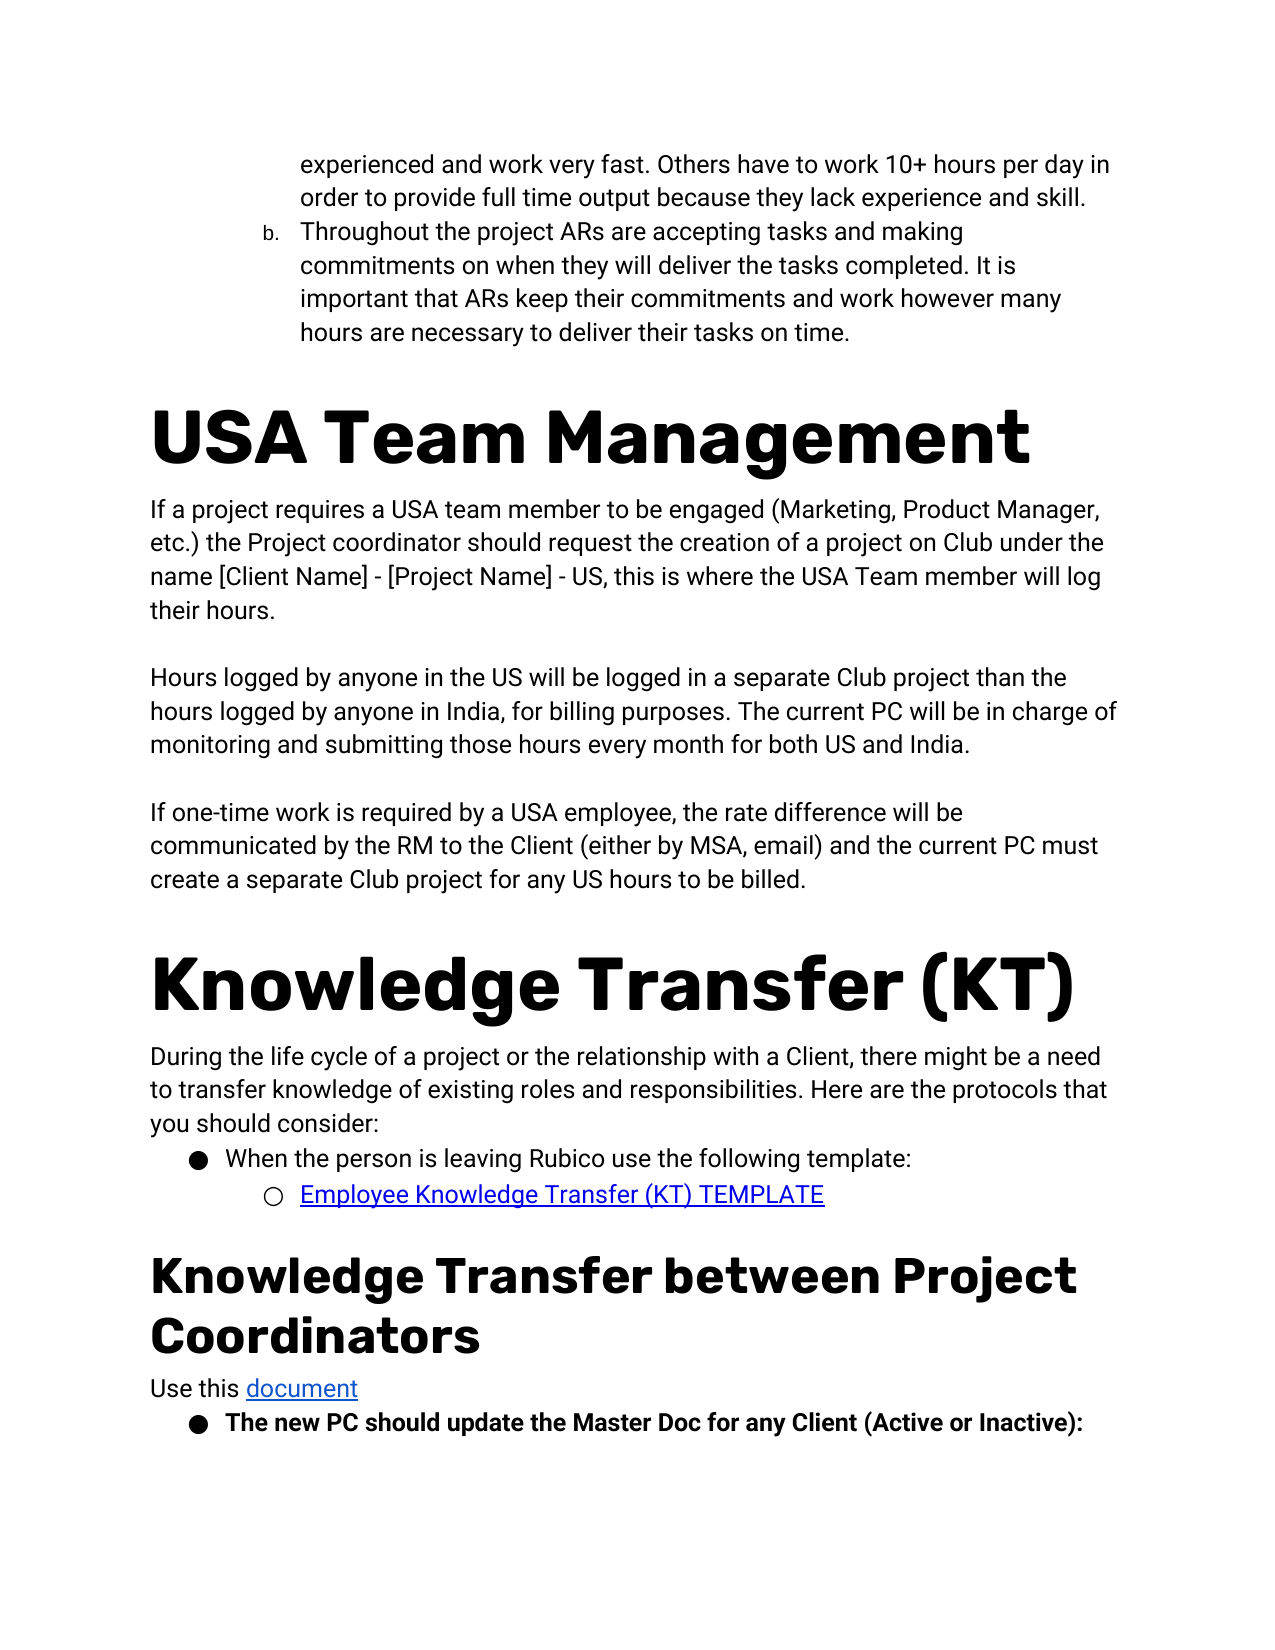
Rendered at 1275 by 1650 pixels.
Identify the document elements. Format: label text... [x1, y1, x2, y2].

text Hours logged by anyone in the US will be logged in a separate Club project than the hours logged by anyone in India, for billing purposes. The current PC will be in charge of monitoring and submitting those hours every month for both US and India. [150, 663, 1125, 760]
text Use this document [150, 1374, 1125, 1403]
text If a project requires a USA team member to be engaged (Marketing, Product Manager, etc.) the Project coordinator should request the creation of a project on Club under the name [Client Name] - [Project Name] - US, this is where the USA Team member will log their hours. [150, 495, 1125, 625]
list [262, 150, 1125, 213]
list The new PC should update the Master Doc for any Client (Active or Inactive): [187, 1408, 1125, 1437]
subtitle Knowledge Transfer between Project Coordinators [150, 1247, 1125, 1366]
list Employee Knowledge Transfer (KT) TEMPLATE [262, 1178, 1125, 1209]
list When the person is leaving Rubico use the following template: [187, 1143, 1125, 1174]
subtitle USA Team Management [150, 393, 1125, 482]
list Throughout the project ARs are accepting tasks and making commitments on when they will deliver the tasks completed. It is important that ARs keep their commitments and work however many hours are necessary to deliver their tasks on time. [262, 217, 1125, 347]
text If one-time work is required by a USA employee, the rate difference will be communicated by the RM to the Client (either by MSA, email) and the current PC must create a separate Club project for any US hours to be billed. [150, 798, 1125, 894]
text During the life cycle of a project or the relationship with a Client, there might be a need to transfer knowledge of existing roles and responsibilities. Here are the protocols that you should consider: [150, 1042, 1125, 1138]
subtitle Knowledge Transfer (KT) [150, 940, 1125, 1029]
